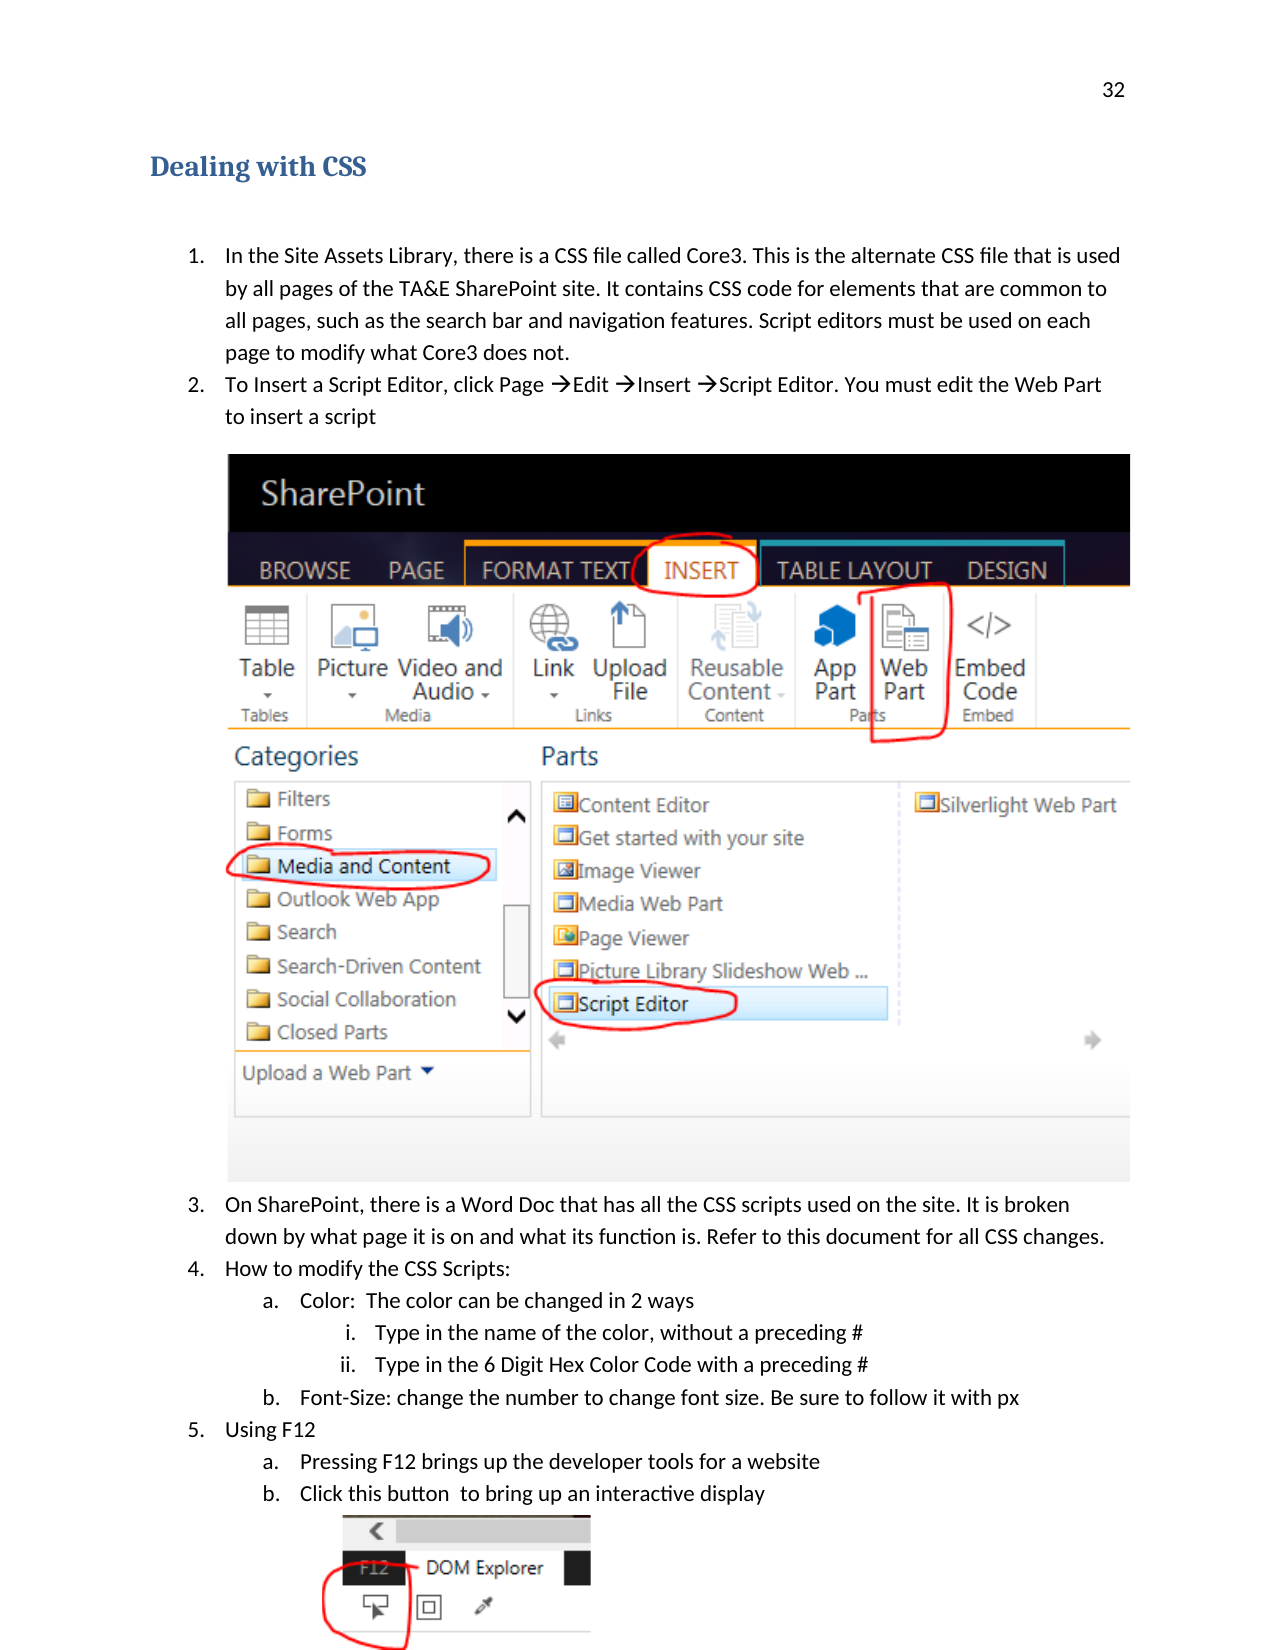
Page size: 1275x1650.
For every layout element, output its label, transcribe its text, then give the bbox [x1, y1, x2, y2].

list How to modify the CSS Scripts: [187, 1254, 1125, 1282]
subtitle Dealing with CSS [150, 150, 1125, 183]
list Color: The color can be changed in 2 ways [262, 1286, 1125, 1314]
picture [225, 454, 1131, 1182]
list Font-Size: change the number to change font size. Be sure to follow it with px [262, 1383, 1125, 1411]
list To Insert a Script Editor, click Page Edit Insert Script Editor. You must edit the Web Part to insert a script [187, 370, 1125, 431]
list In the Site Assets Library, there is a CSS file called Core3. This is the alternate CSS file that is used by all pages of the TA&E SharePoint site. It contains CSS code for elements that are common to all pages, such as the search bar and navigation features. Script editors must be used on each page to modify what Core3 does not. [187, 242, 1125, 366]
list Type in the 6 Digit Hex Color Code with a preceding # [356, 1351, 1125, 1379]
picture [322, 1515, 591, 1650]
list Type in the name of the color, without a preceding # [356, 1318, 1125, 1346]
list Using F12 [187, 1415, 1125, 1443]
list Pressing F12 brings up the developer tools for a website [262, 1447, 1125, 1475]
list Click this button to bring up an interactive display [262, 1479, 1125, 1507]
